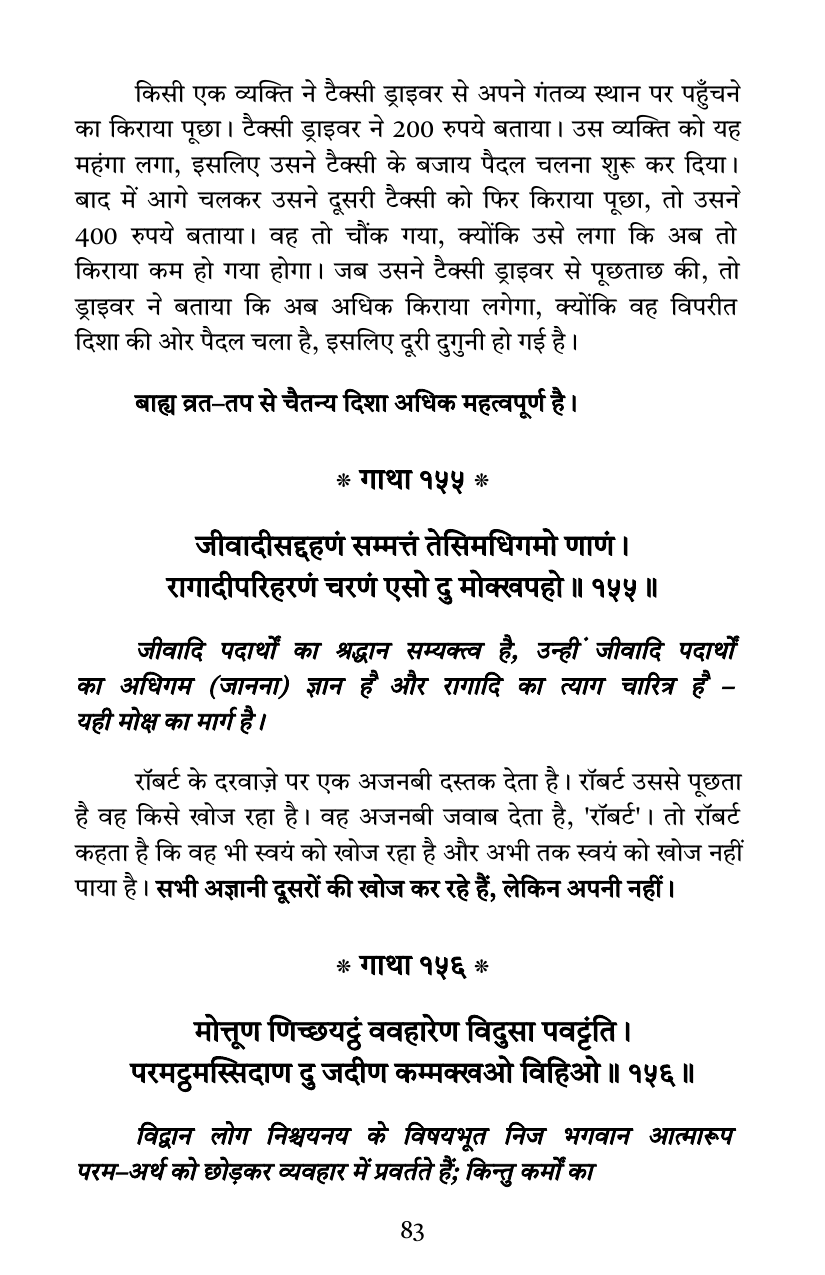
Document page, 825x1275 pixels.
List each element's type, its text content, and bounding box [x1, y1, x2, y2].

text रागादीपरिहरणं चरणं एसो दु मोक्खपहो॥ १५५॥ [75, 565, 750, 604]
text ⁕ गाथा १५५ ⁕ [75, 457, 750, 496]
text बाह्य व्रत–तप से चैतन्य दिशा अधिक महत्वपूर्ण है। [75, 384, 750, 417]
text विद्वान लोग निश्चयनय के विषयभूत निज भगवान आत्मारूप परम–अर्थ को छोड़कर व्यवहार में प्रवर्तते हैं; किन्तु कर्मों का [75, 1117, 750, 1186]
text रॉबर्ट के दरवाज़े पर एक अजनबी दस्तक देता है। रॉबर्ट उससे पूछता है वह किसे खोज रहा है। वह अजनबी जवाब देता है, 'रॉबर्ट'। तो रॉबर्ट कहता है कि वह भी स्वयं को खोज रहा है और अभी तक स्वयं को खोज नहीं पाया है। सभी अज्ञानी दूसरों की खोज कर रहे हैं, लेकिन अपनी नहीं। [75, 763, 750, 903]
text जीवादीसद्दहणं सम्मत्तं तेसिमधिगमो णाणं। [75, 524, 750, 562]
text मोत्तूण णिच्छयट्ठं ववहारेण विदुसा पवट्टंति। [75, 1009, 750, 1048]
text ⁕ गाथा १५६ ⁕ [75, 943, 750, 981]
text किसी एक व्यक्ति ने टैक्सी ड्राइवर से अपने गंतव्य स्थान पर पहुँचने का किराया पूछा। टैक्सी ड्राइवर ने 200 रुपये बताया। उस व्यक्ति को यह महंगा लगा, इसलिए उसने टैक्सी के बजाय पैदल चलना शुरू कर दिया। बाद में आगे चलकर उसने दूसरी टैक्सी को फिर किराया पूछा, तो उसने 400 रुपये बताया। वह तो चौंक गया, क्योंकि उसे लगा कि अब तो किराया कम हो गया होगा। जब उसने टैक्सी ड्राइवर से पूछताछ की, तो ड्राइवर ने बताया कि अब अधिक किराया लगेगा, क्योंकि वह विपरीत दिशा की ओर पैदल चला है, इसलिए दूरी दुगुनी हो गई है। [75, 75, 750, 357]
text जीवादि पदार्थों का श्रद्धान सम्यक्त्व है, उन्हीं जीवादि पदार्थों का अधिगम (जानना) ज्ञान है और रागादि का त्याग चारित्र है – यही मोक्ष का मार्ग है। [75, 632, 750, 736]
text परमट्ठमस्सिदाण दु जदीण कम्मक्खओ विहिओ॥ १५६॥ [75, 1051, 750, 1089]
